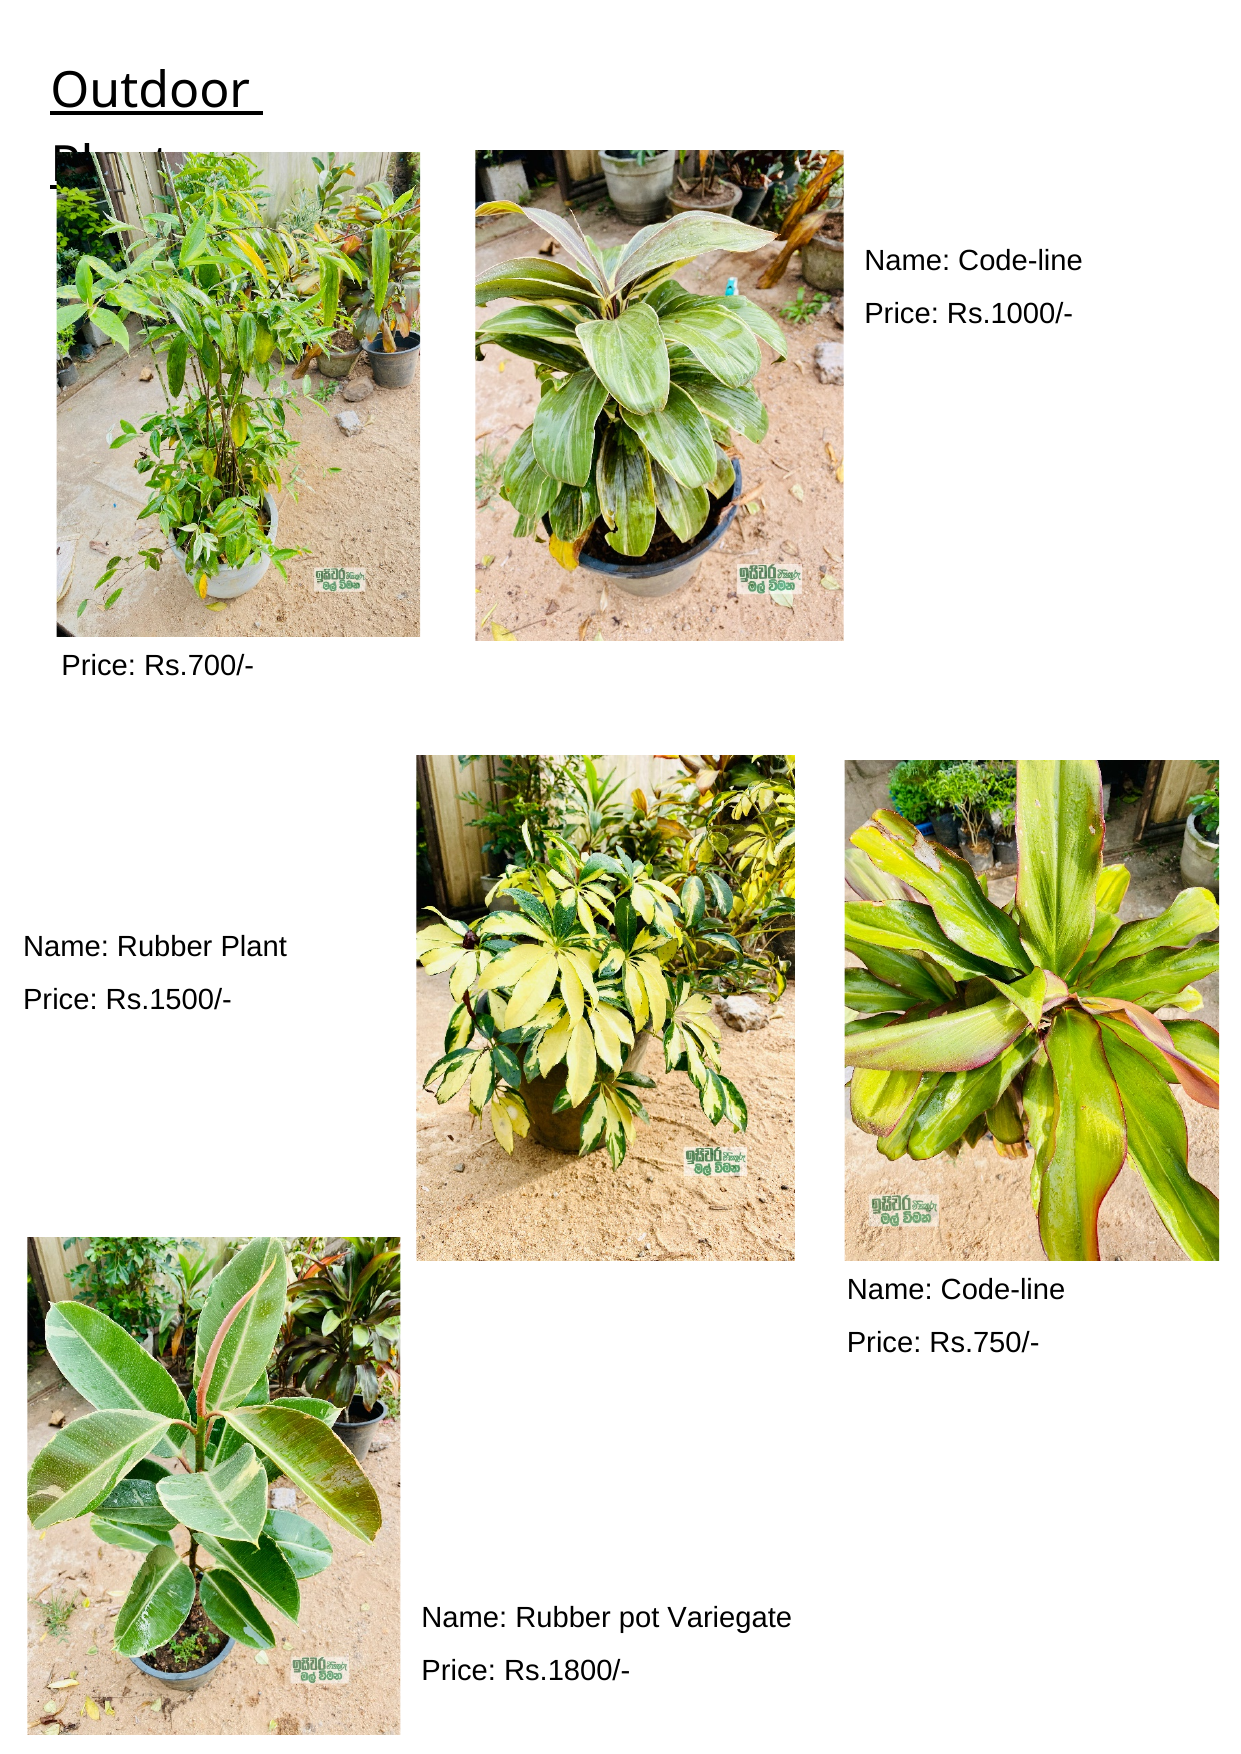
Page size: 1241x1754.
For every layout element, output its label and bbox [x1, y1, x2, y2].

picture [844, 760, 1220, 1261]
picture [56, 152, 421, 637]
picture [27, 1237, 401, 1735]
picture [416, 755, 795, 1261]
picture [475, 150, 844, 641]
